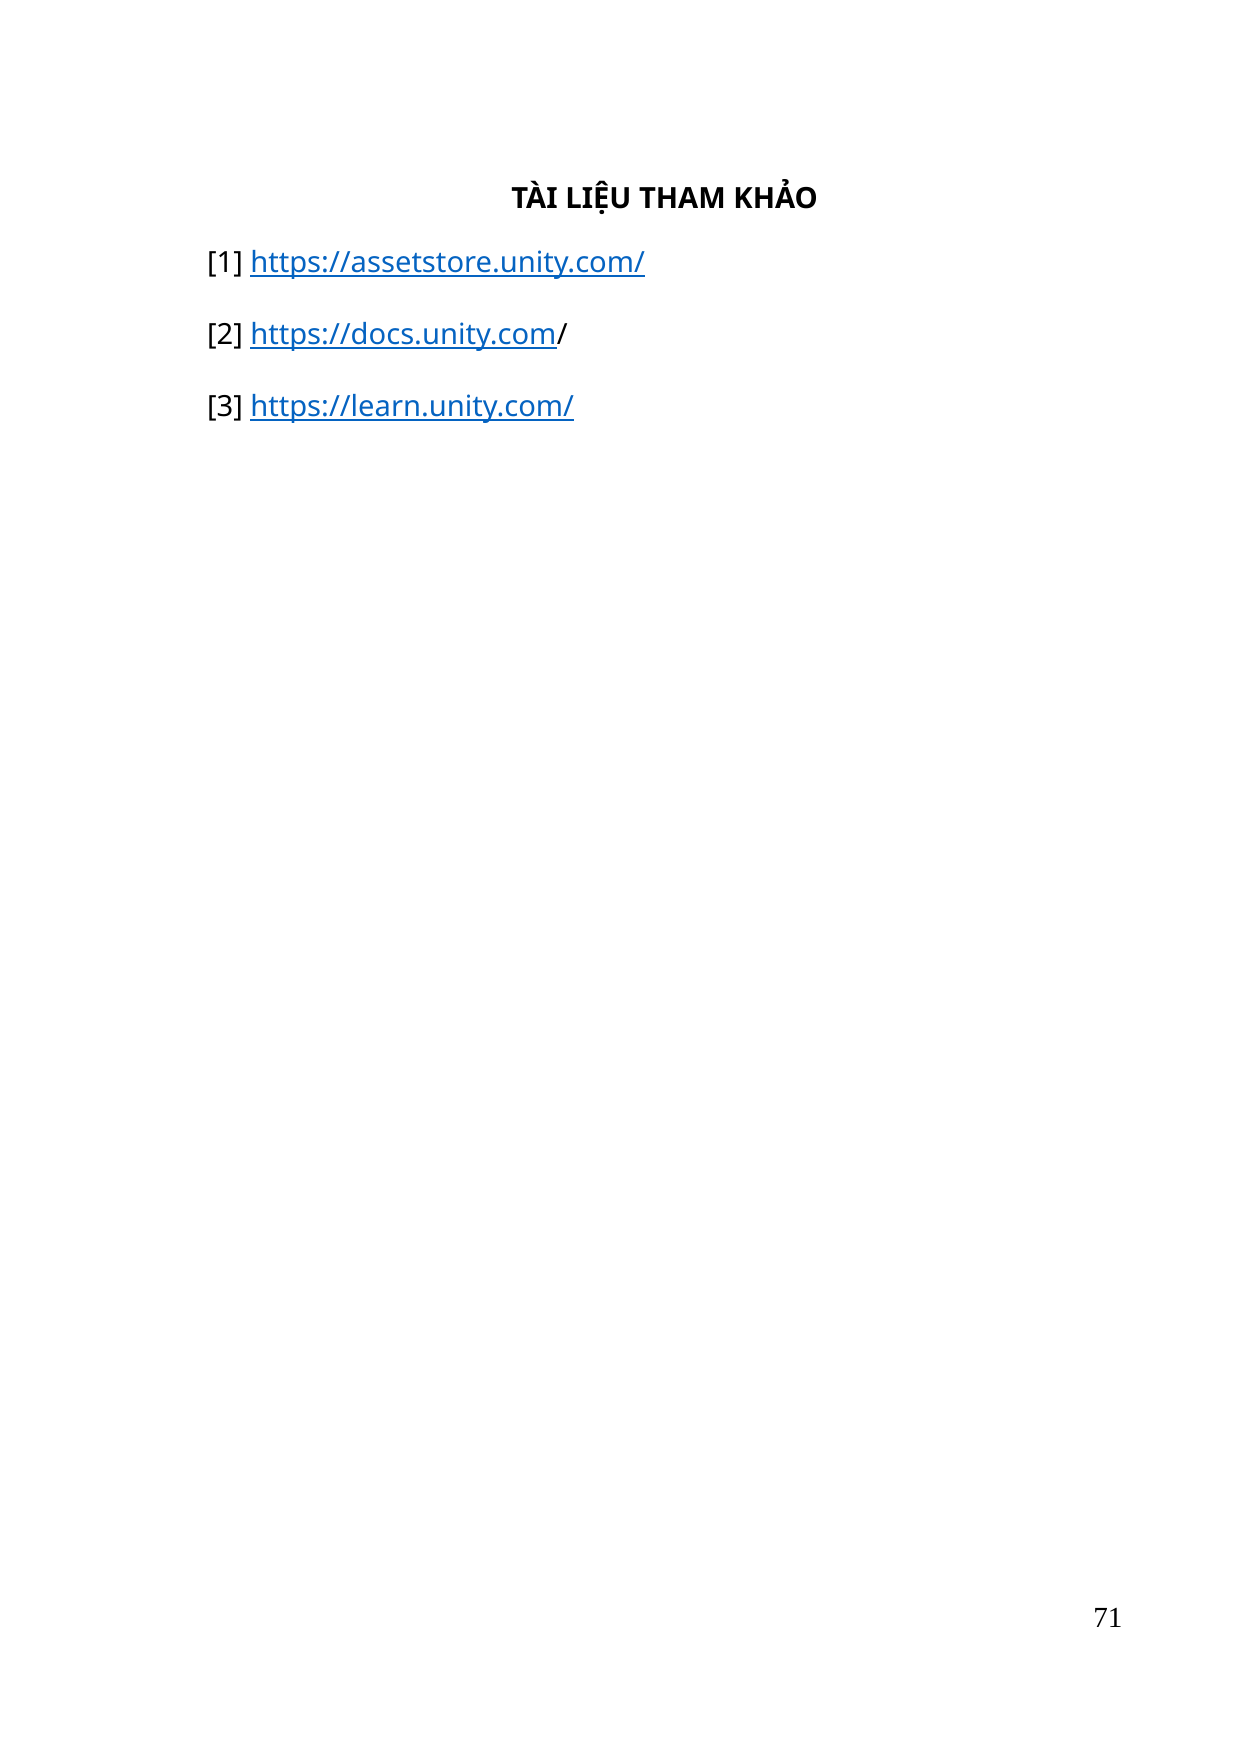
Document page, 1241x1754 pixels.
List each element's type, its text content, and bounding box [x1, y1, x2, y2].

text [2] https://docs.unity.com/ [207, 313, 1122, 353]
subtitle TÀI LIỆU THAM KHẢO [207, 177, 1122, 217]
text [3] https://learn.unity.com/ [207, 386, 1122, 425]
text [1] https://assetstore.unity.com/ [207, 242, 1122, 281]
